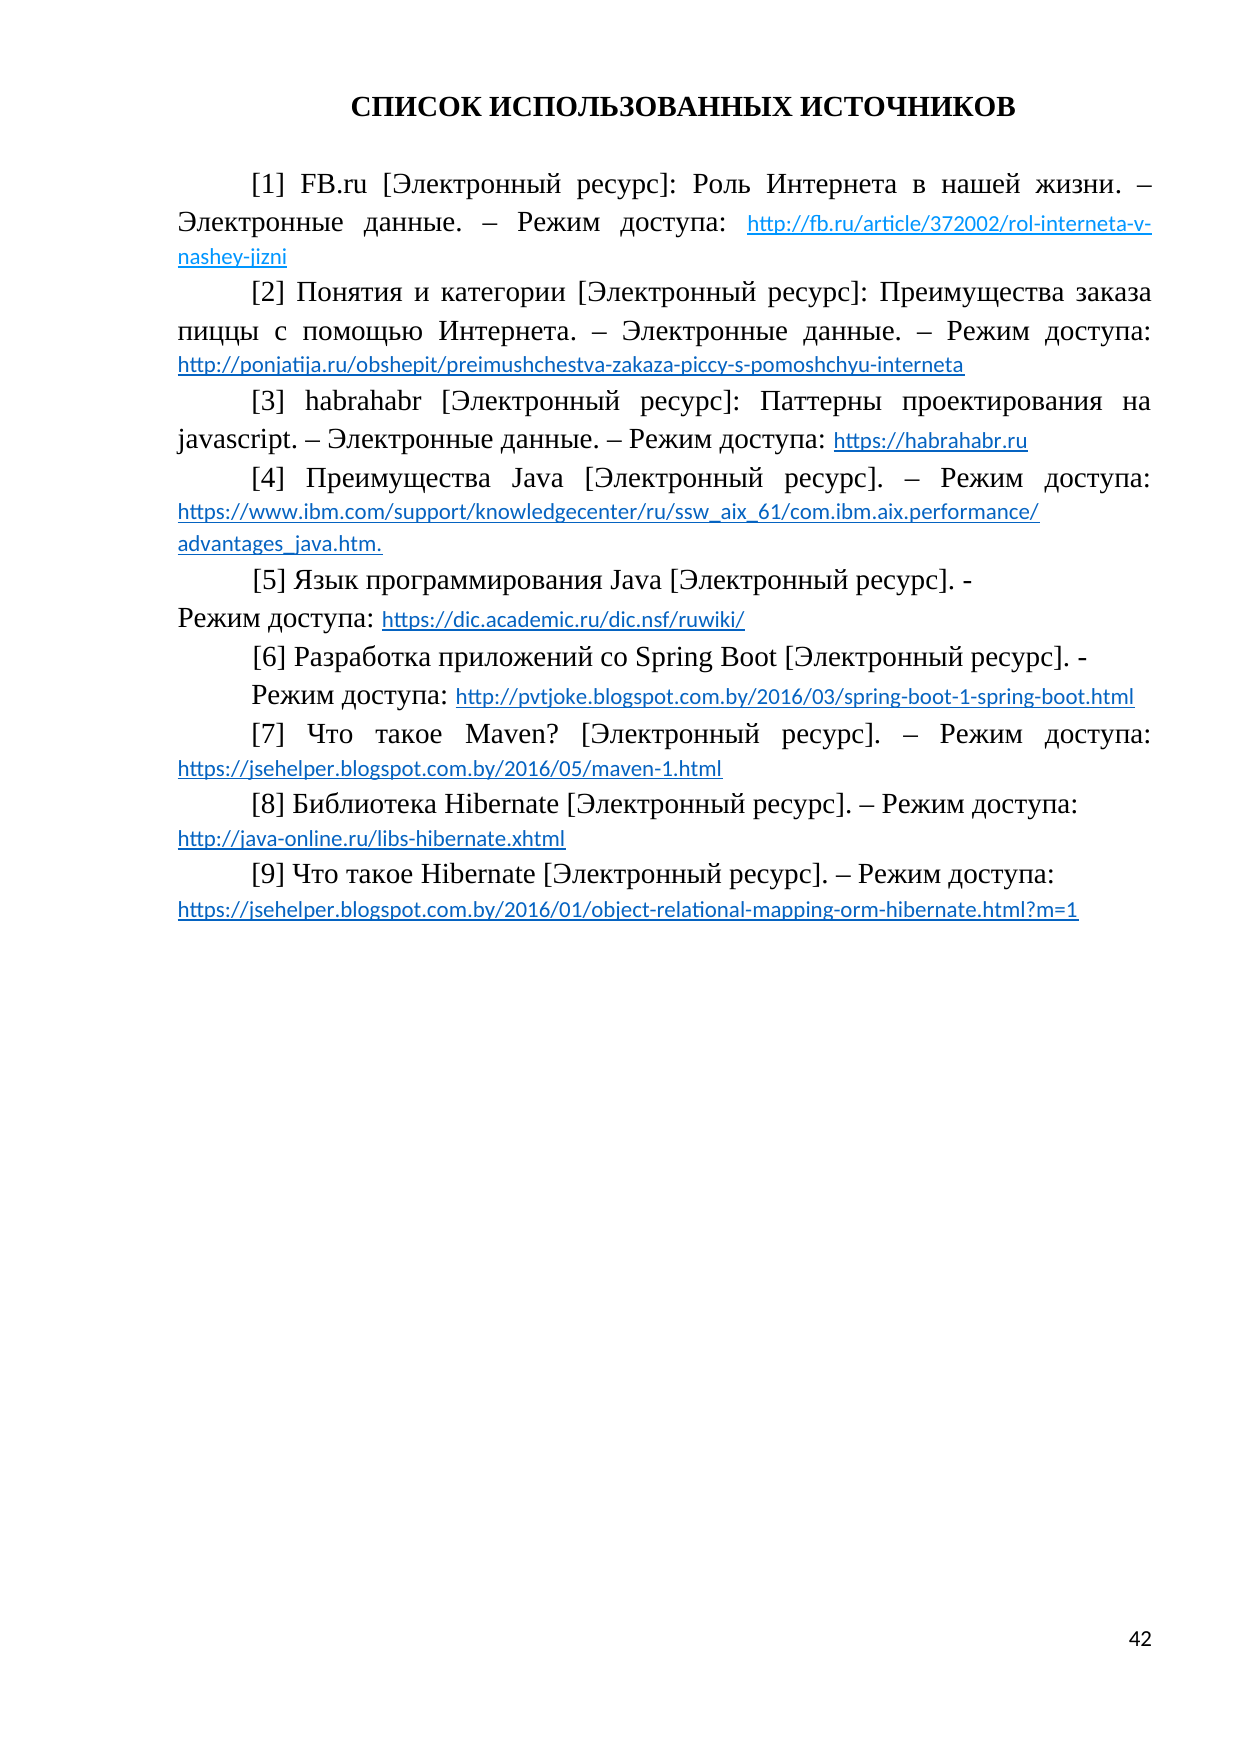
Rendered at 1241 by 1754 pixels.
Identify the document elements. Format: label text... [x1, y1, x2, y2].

subtitle СПИСОК ИСПОЛЬЗОВАННЫХ ИСТОЧНИКОВ [215, 89, 1152, 122]
text [5] Язык программирования Java [Электронный ресурс]. - [177, 562, 1152, 595]
text Режим доступа: https://dic.academic.ru/dic.nsf/ruwiki/ [177, 600, 1152, 634]
text [1] FB.ru [Электронный ресурс]: Роль Интернета в нашей жизни. – Электронные данные. – Режим доступа: http://fb.ru/article/372002/rol-interneta-v-nashey-jizni [177, 166, 1152, 270]
text [6] Разработка приложений со Spring Boot [Электронный ресурс]. - [177, 639, 1152, 672]
text [9] Что такое Hibernate [Электронный ресурс]. – Режим доступа: [177, 857, 1152, 890]
text [4] Преимущества Java [Электронный ресурс]. – Режим доступа: https://www.ibm.com/support/knowledgecenter/ru/ssw_aix_61/com.ibm.aix.performance/advantages_java.htm. [177, 460, 1152, 558]
text http://java-online.ru/libs-hibernate.xhtml [177, 824, 1152, 852]
text https://jsehelper.blogspot.com.by/2016/01/object-relational-mapping-orm-hibernate.html?m=1 [177, 895, 1152, 923]
text [8] Библиотека Hibernate [Электронный ресурс]. – Режим доступа: [177, 786, 1152, 819]
text [3] habrahabr [Электронный ресурс]: Паттерны проектирования на javascript. – Электронные данные. – Режим доступа: https://habrahabr.ru [177, 383, 1152, 455]
text [2] Понятия и категории [Электронный ресурс]: Преимущества заказа пиццы с помощью Интернета. – Электронные данные. – Режим доступа: http://ponjatija.ru/obshepit/preimushchestva-zakaza-piccy-s-pomoshchyu-interneta [177, 274, 1152, 378]
text [7] Что такое Maven? [Электронный ресурс]. – Режим доступа: https://jsehelper.blogspot.com.by/2016/05/maven-1.html [177, 716, 1152, 782]
text Режим доступа: http://pvtjoke.blogspot.com.by/2016/03/spring-boot-1-spring-boot.html [177, 677, 1152, 711]
